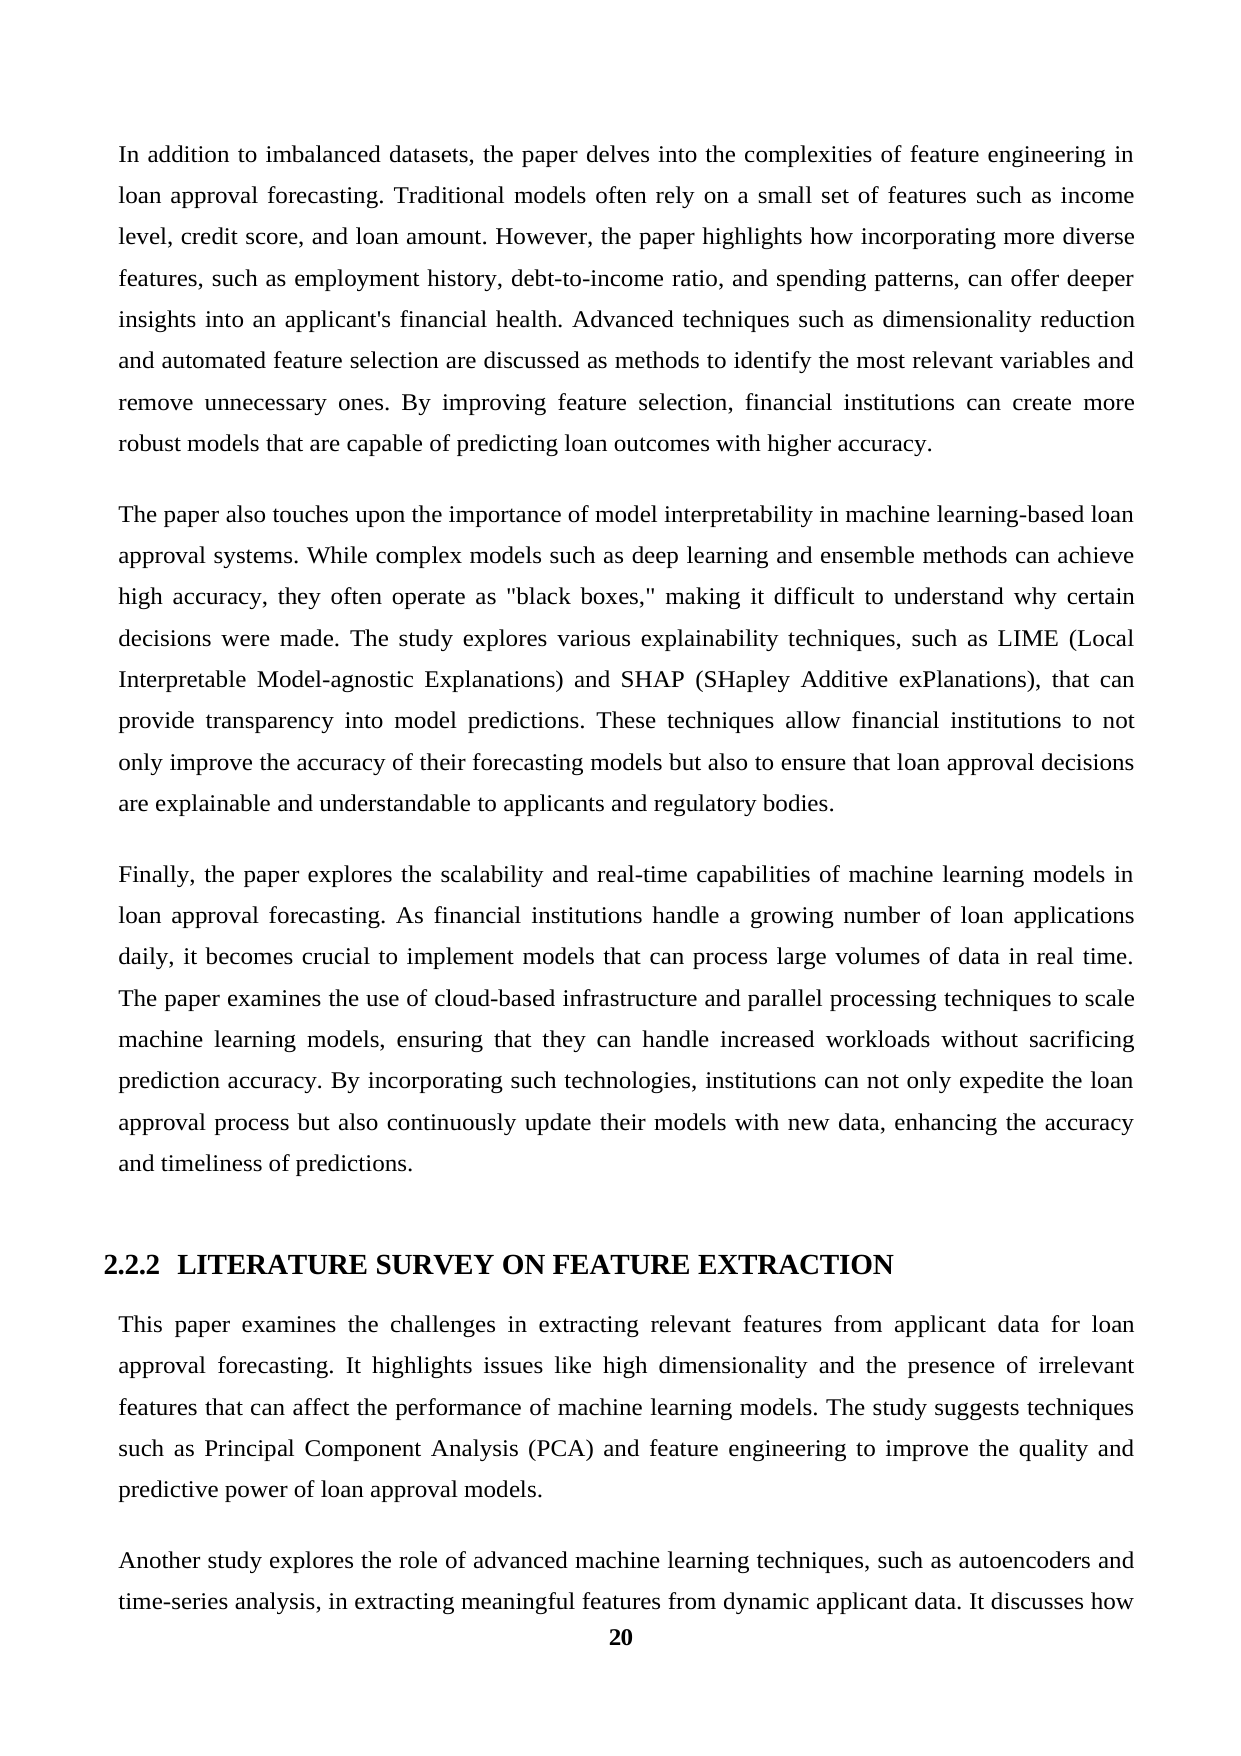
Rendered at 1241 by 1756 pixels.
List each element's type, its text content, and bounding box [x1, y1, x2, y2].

subtitle LITERATURE SURVEY ON FEATURE EXTRACTION [103, 1247, 1136, 1281]
text Finally, the paper explores the scalability and real-time capabilities of machine learning models in loan approval forecasting. As financial institutions handle a growing number of loan applications daily, it becomes crucial to implement models that can process large volumes of data in real time. The paper examines the use of cloud-based infrastructure and parallel processing techniques to scale machine learning models, ensuring that they can handle increased workloads without sacrificing prediction accuracy. By incorporating such technologies, institutions can not only expedite the loan approval process but also continuously update their models with new data, enhancing the accuracy and timeliness of predictions. [118, 859, 1136, 1177]
text The paper also touches upon the importance of model interpretability in machine learning-based loan approval systems. While complex models such as deep learning and ensemble methods can achieve high accuracy, they often operate as "black boxes," making it difficult to understand why certain decisions were made. The study explores various explainability techniques, such as LIME (Local Interpretable Model-agnostic Explanations) and SHAP (SHapley Additive exPlanations), that can provide transparency into model predictions. These techniques allow financial institutions to not only improve the accuracy of their forecasting models but also to ensure that loan approval decisions are explainable and understandable to applicants and regulatory bodies. [118, 499, 1136, 817]
text In addition to imbalanced datasets, the paper delves into the complexities of feature engineering in loan approval forecasting. Traditional models often rely on a small set of features such as income level, credit score, and loan amount. However, the paper highlights how incorporating more diverse features, such as employment history, debt-to-income ratio, and spending patterns, can offer deeper insights into an applicant's financial health. Advanced techniques such as dimensionality reduction and automated feature selection are discussed as methods to identify the most relevant variables and remove unnecessary ones. By improving feature selection, financial institutions can create more robust models that are capable of predicting loan outcomes with higher accuracy. [118, 139, 1136, 457]
text This paper examines the challenges in extracting relevant features from applicant data for loan approval forecasting. It highlights issues like high dimensionality and the presence of irrelevant features that can affect the performance of machine learning models. The study suggests techniques such as Principal Component Analysis (PCA) and feature engineering to improve the quality and predictive power of loan approval models. [118, 1310, 1136, 1503]
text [118, 1546, 1136, 1615]
